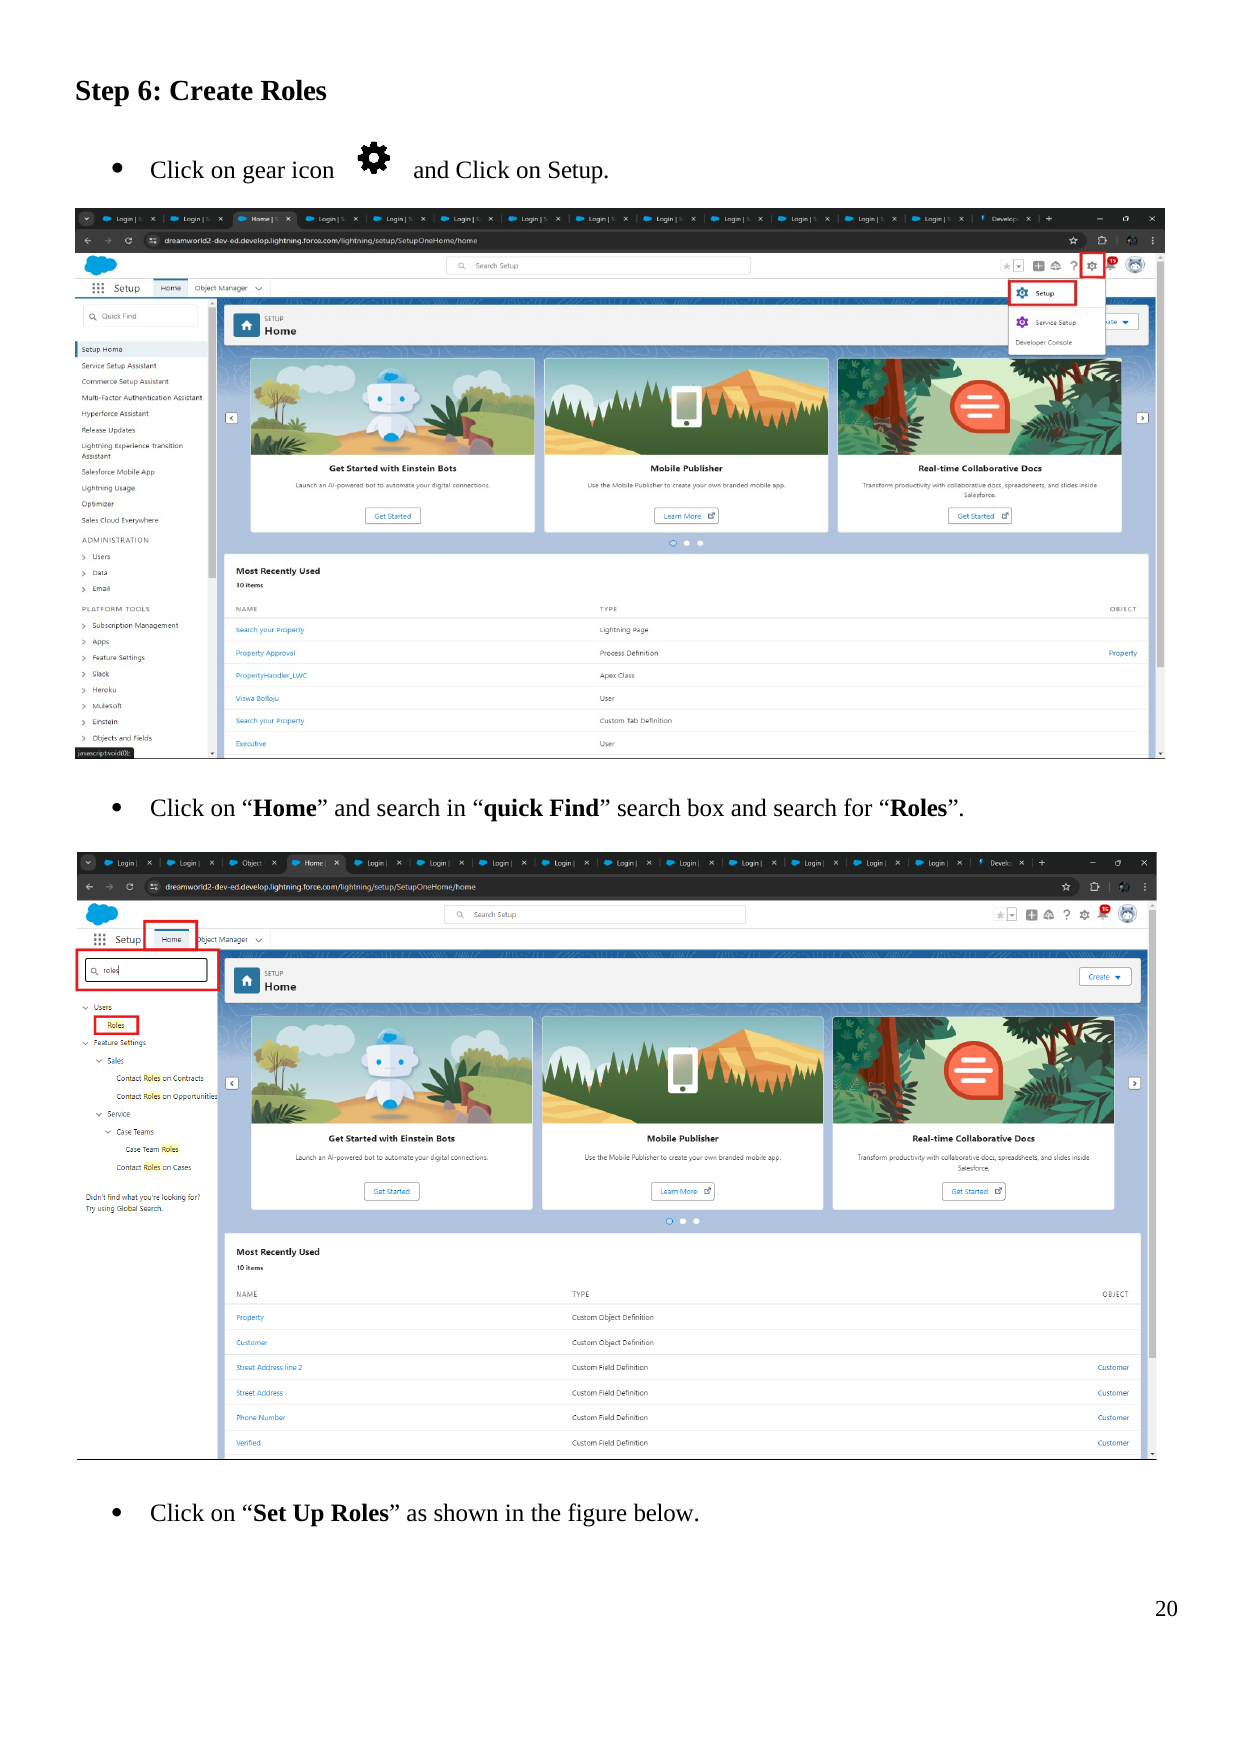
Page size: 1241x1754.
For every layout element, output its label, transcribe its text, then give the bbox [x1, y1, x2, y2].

list Click on gear icon and Click on Setup. [112, 137, 1178, 184]
picture [75, 852, 1157, 1460]
picture [75, 208, 1165, 759]
list Click on “Set Up Roles” as shown in the figure below. [112, 1498, 1178, 1527]
list Click on “Home” and search in “quick Find” search box and search for “Roles”. [112, 793, 1178, 821]
picture [352, 137, 394, 179]
subtitle Step 6: Create Roles [75, 73, 1178, 107]
